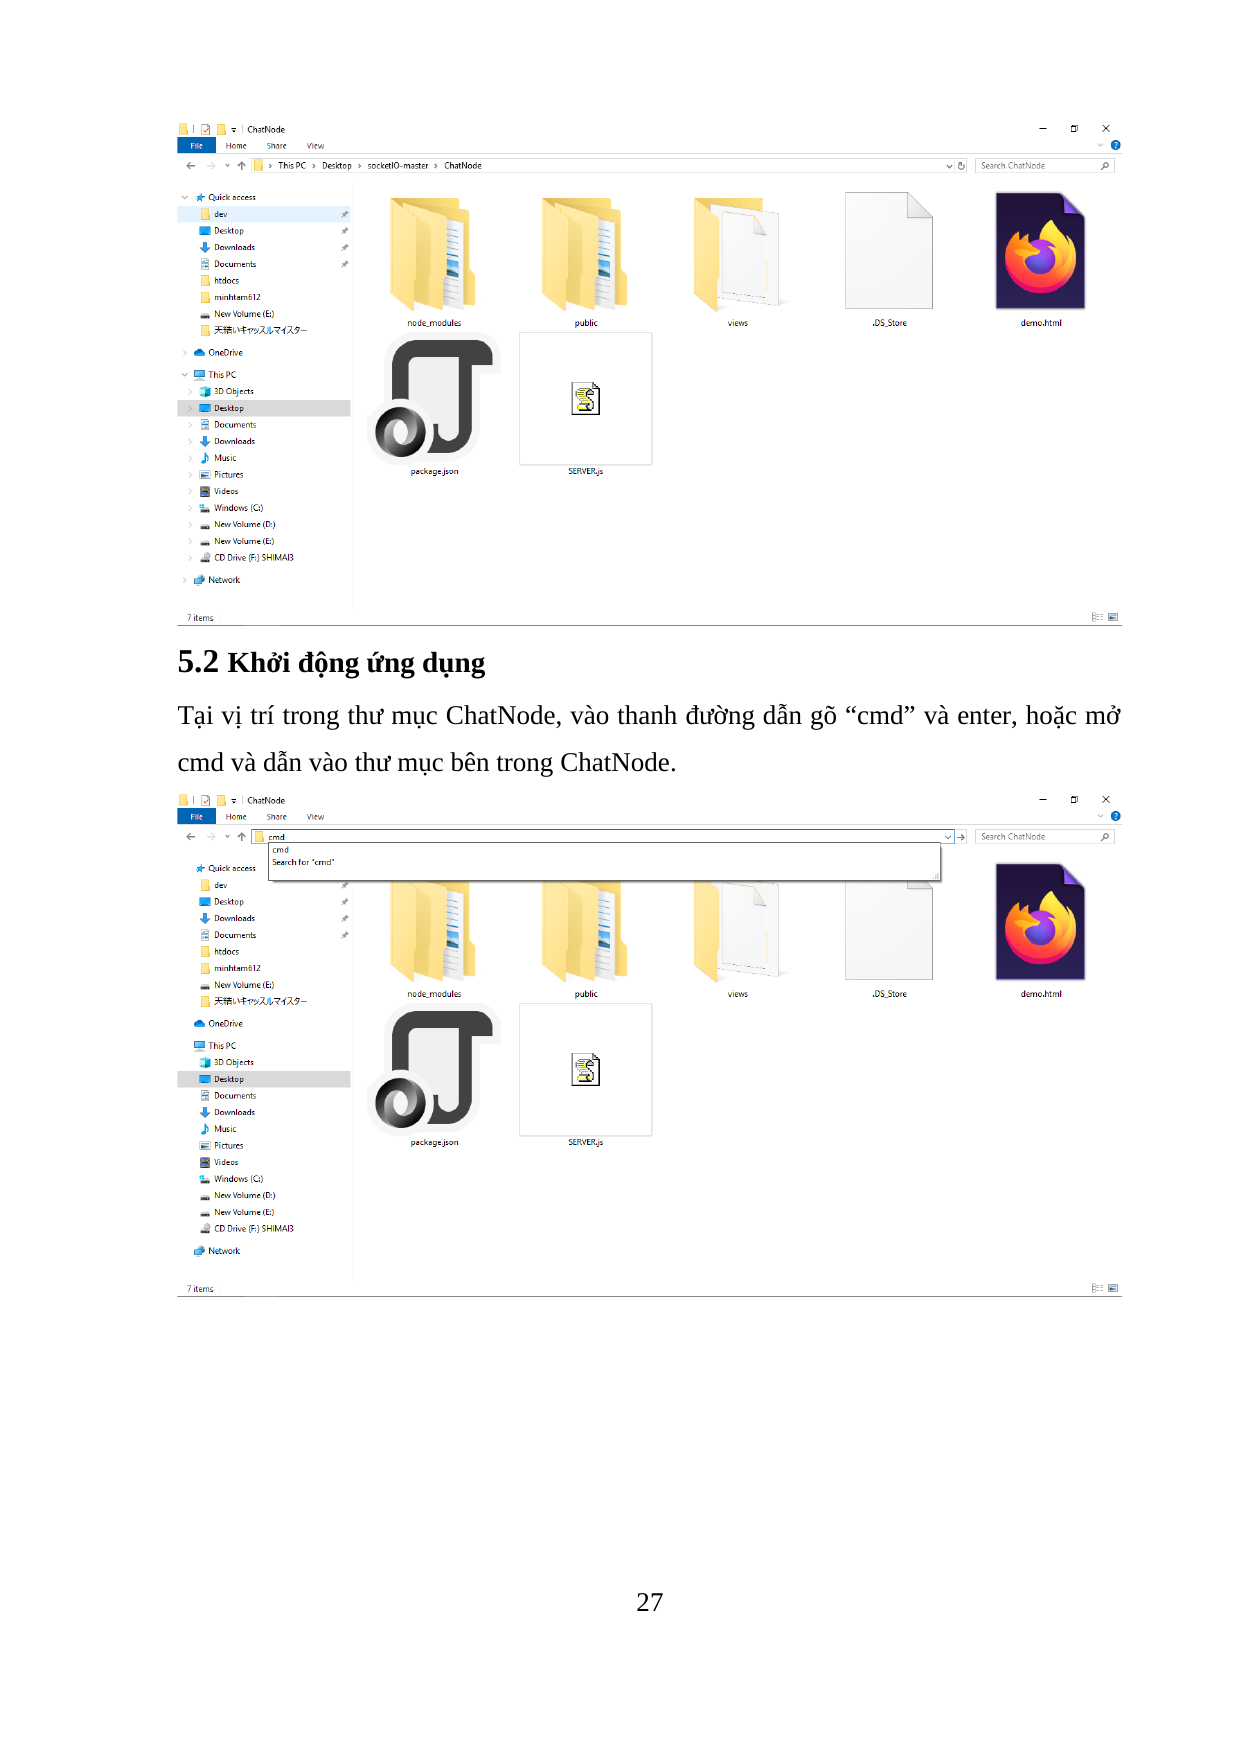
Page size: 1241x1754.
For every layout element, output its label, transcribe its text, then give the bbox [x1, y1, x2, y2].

text Tại vị trí trong thư mục ChatNode, vào thanh đường dẫn gõ “cmd” và enter, hoặc mở cmd và dẫn vào thư mục bên trong ChatNode. [177, 699, 1122, 777]
picture [177, 121, 1123, 626]
text 5.2 Khởi động ứng dụng [177, 641, 1122, 680]
picture [177, 792, 1123, 1297]
